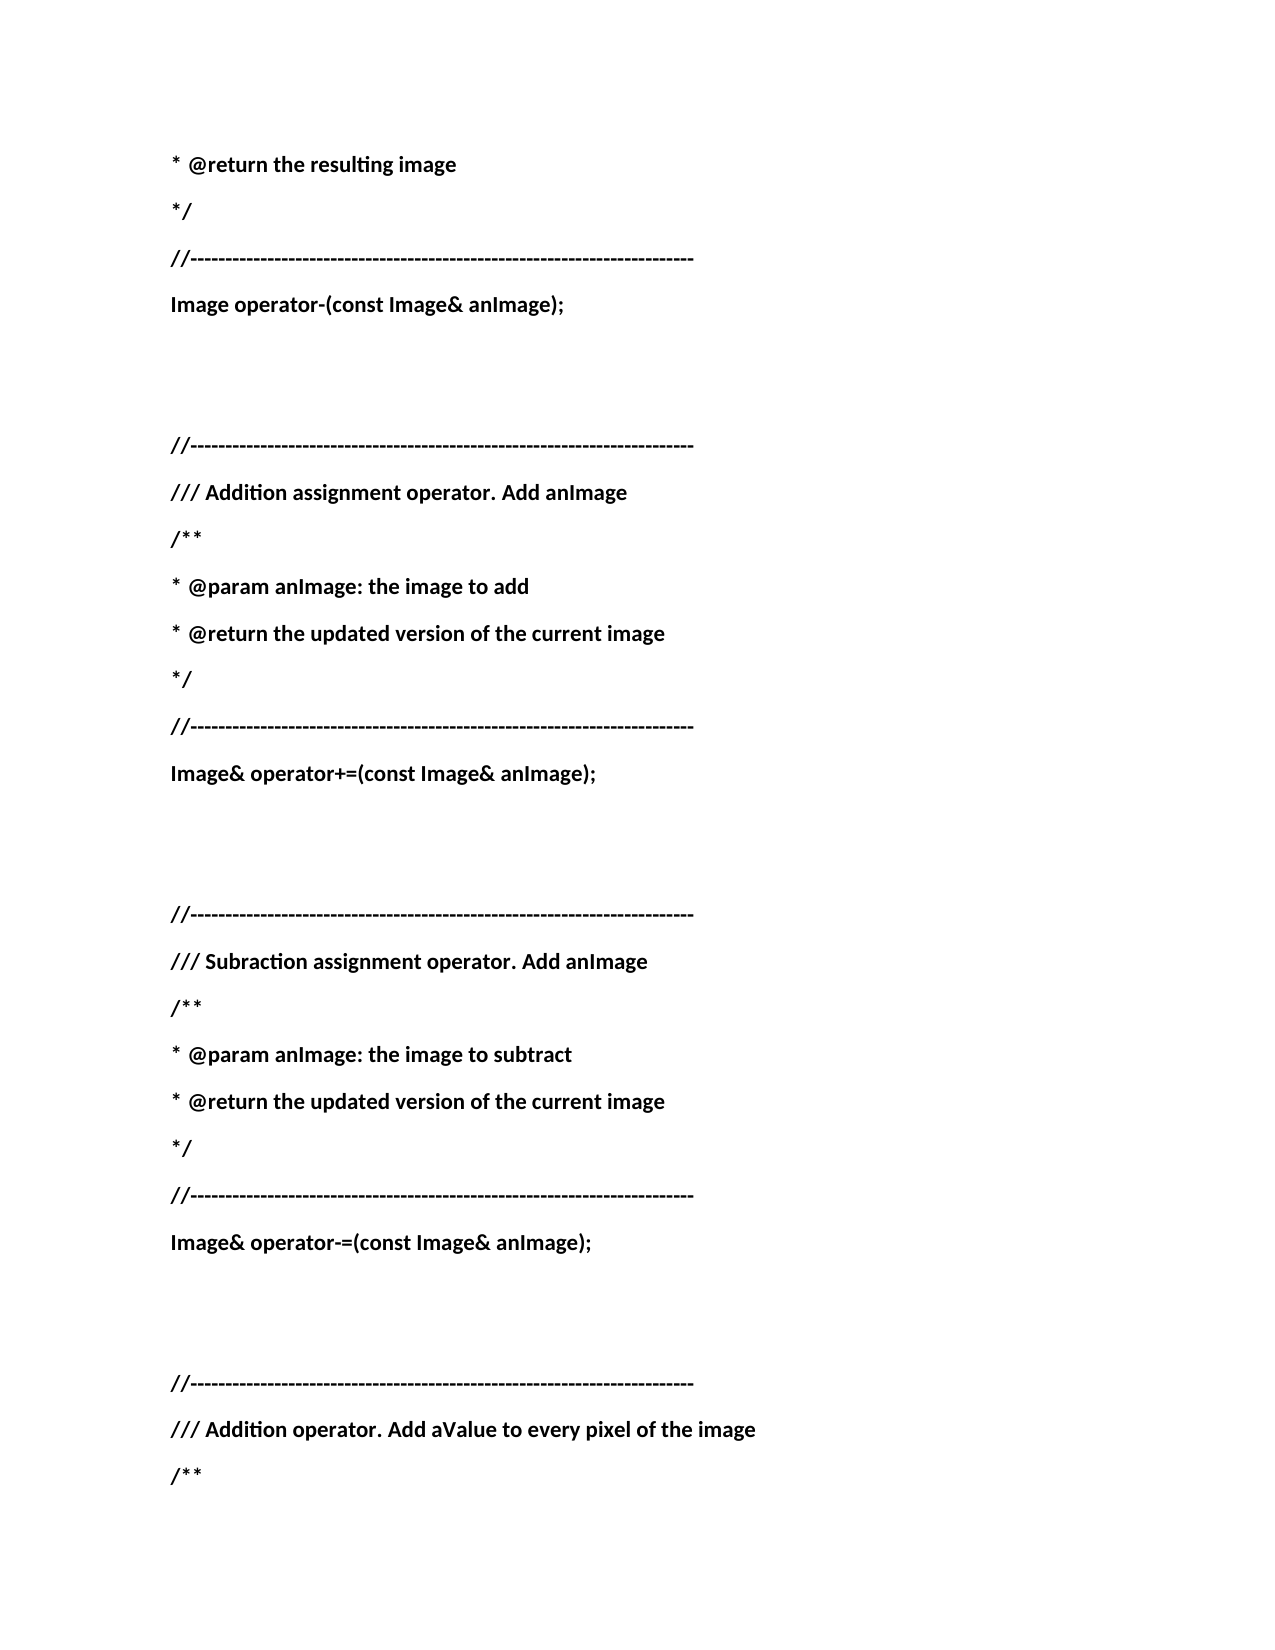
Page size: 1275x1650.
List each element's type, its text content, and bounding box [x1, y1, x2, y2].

text * @return the resulting image [150, 150, 1125, 178]
text * @return the updated version of the current image [150, 1087, 1125, 1116]
text //------------------------------------------------------------------------ [150, 1181, 1125, 1209]
text /** [150, 1462, 1125, 1491]
text * @param anImage: the image to subtract [150, 1041, 1125, 1069]
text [150, 244, 1125, 272]
text Image& operator-=(const Image& anImage); [150, 1228, 1125, 1256]
text /** [150, 994, 1125, 1022]
text /// Addition assignment operator. Add anImage [150, 478, 1125, 506]
text /// Addition operator. Add aValue to every pixel of the image [150, 1416, 1125, 1444]
text Image& operator+=(const Image& anImage); [150, 759, 1125, 787]
text * @return the updated version of the current image [150, 619, 1125, 647]
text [150, 1369, 1125, 1397]
text */ [150, 1134, 1125, 1162]
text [150, 431, 1125, 459]
text //------------------------------------------------------------------------ [150, 712, 1125, 741]
text */ [150, 666, 1125, 694]
text * @param anImage: the image to add [150, 572, 1125, 600]
text /** [150, 525, 1125, 553]
text */ [150, 197, 1125, 225]
text /// Subraction assignment operator. Add anImage [150, 947, 1125, 975]
text Image operator-(const Image& anImage); [150, 291, 1125, 319]
text //------------------------------------------------------------------------ [150, 900, 1125, 928]
